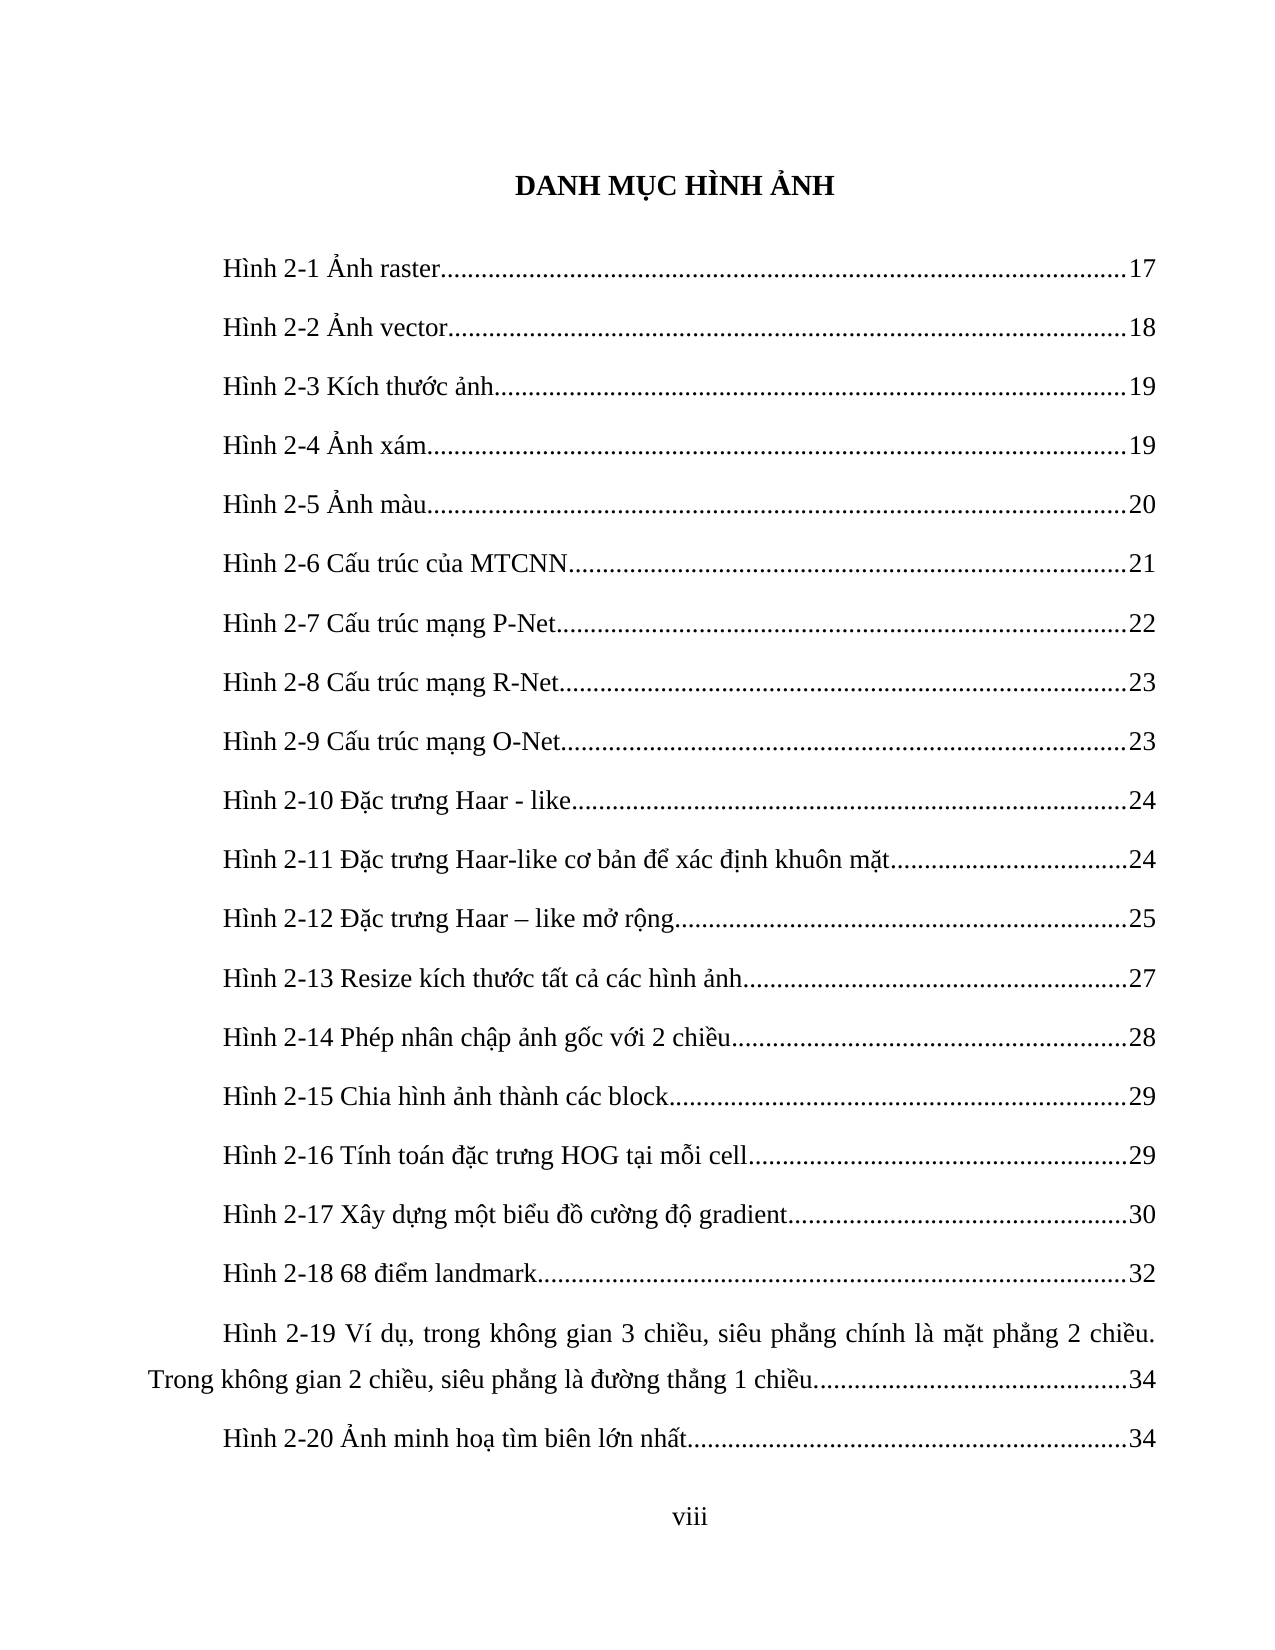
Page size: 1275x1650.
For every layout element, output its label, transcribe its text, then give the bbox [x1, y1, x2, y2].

text Hình 2-2 Ảnh vector 18 [148, 311, 1157, 342]
text Hình 2-16 Tính toán đặc trưng HOG tại mỗi cell 29 [148, 1139, 1157, 1170]
text Hình 2-17 Xây dựng một biểu đồ cường độ gradient 30 [148, 1198, 1157, 1229]
text Hình 2-18 68 điểm landmark 32 [148, 1257, 1157, 1289]
text Hình 2-6 Cấu trúc của MTCNN 21 [148, 547, 1157, 579]
text Hình 2-8 Cấu trúc mạng R-Net 23 [148, 666, 1157, 697]
text Hình 2-7 Cấu trúc mạng P-Net 22 [148, 607, 1157, 638]
text Hình 2-3 Kích thước ảnh 19 [148, 370, 1157, 401]
text Hình 2-14 Phép nhân chập ảnh gốc với 2 chiều 28 [148, 1021, 1157, 1052]
text Hình 2-10 Đặc trưng Haar - like 24 [148, 784, 1157, 815]
text Hình 2-5 Ảnh màu 20 [148, 488, 1157, 519]
text Hình 2-11 Đặc trưng Haar-like cơ bản để xác định khuôn mặt 24 [148, 843, 1157, 874]
text Hình 2-1 Ảnh raster 17 [148, 252, 1157, 283]
text Hình 2-9 Cấu trúc mạng O-Net 23 [148, 725, 1157, 756]
text Hình 2-12 Đặc trưng Haar – like mở rộng 25 [148, 902, 1157, 934]
text Hình 2-15 Chia hình ảnh thành các block 29 [148, 1080, 1157, 1111]
text Hình 2-4 Ảnh xám 19 [148, 429, 1157, 460]
subtitle DANH MỤC HÌNH ẢNH [193, 168, 1157, 202]
text Hình 2-20 Ảnh minh hoạ tìm biên lớn nhất 34 [148, 1422, 1157, 1454]
text Hình 2-19 Ví dụ, trong không gian 3 chiều, siêu phẳng chính là mặt phẳng 2 chiều. Trong không gian 2 chiều, siêu phẳng là đường thẳng 1 chiều. 34 [148, 1317, 1157, 1394]
text Hình 2-13 Resize kích thước tất cả các hình ảnh 27 [148, 962, 1157, 993]
